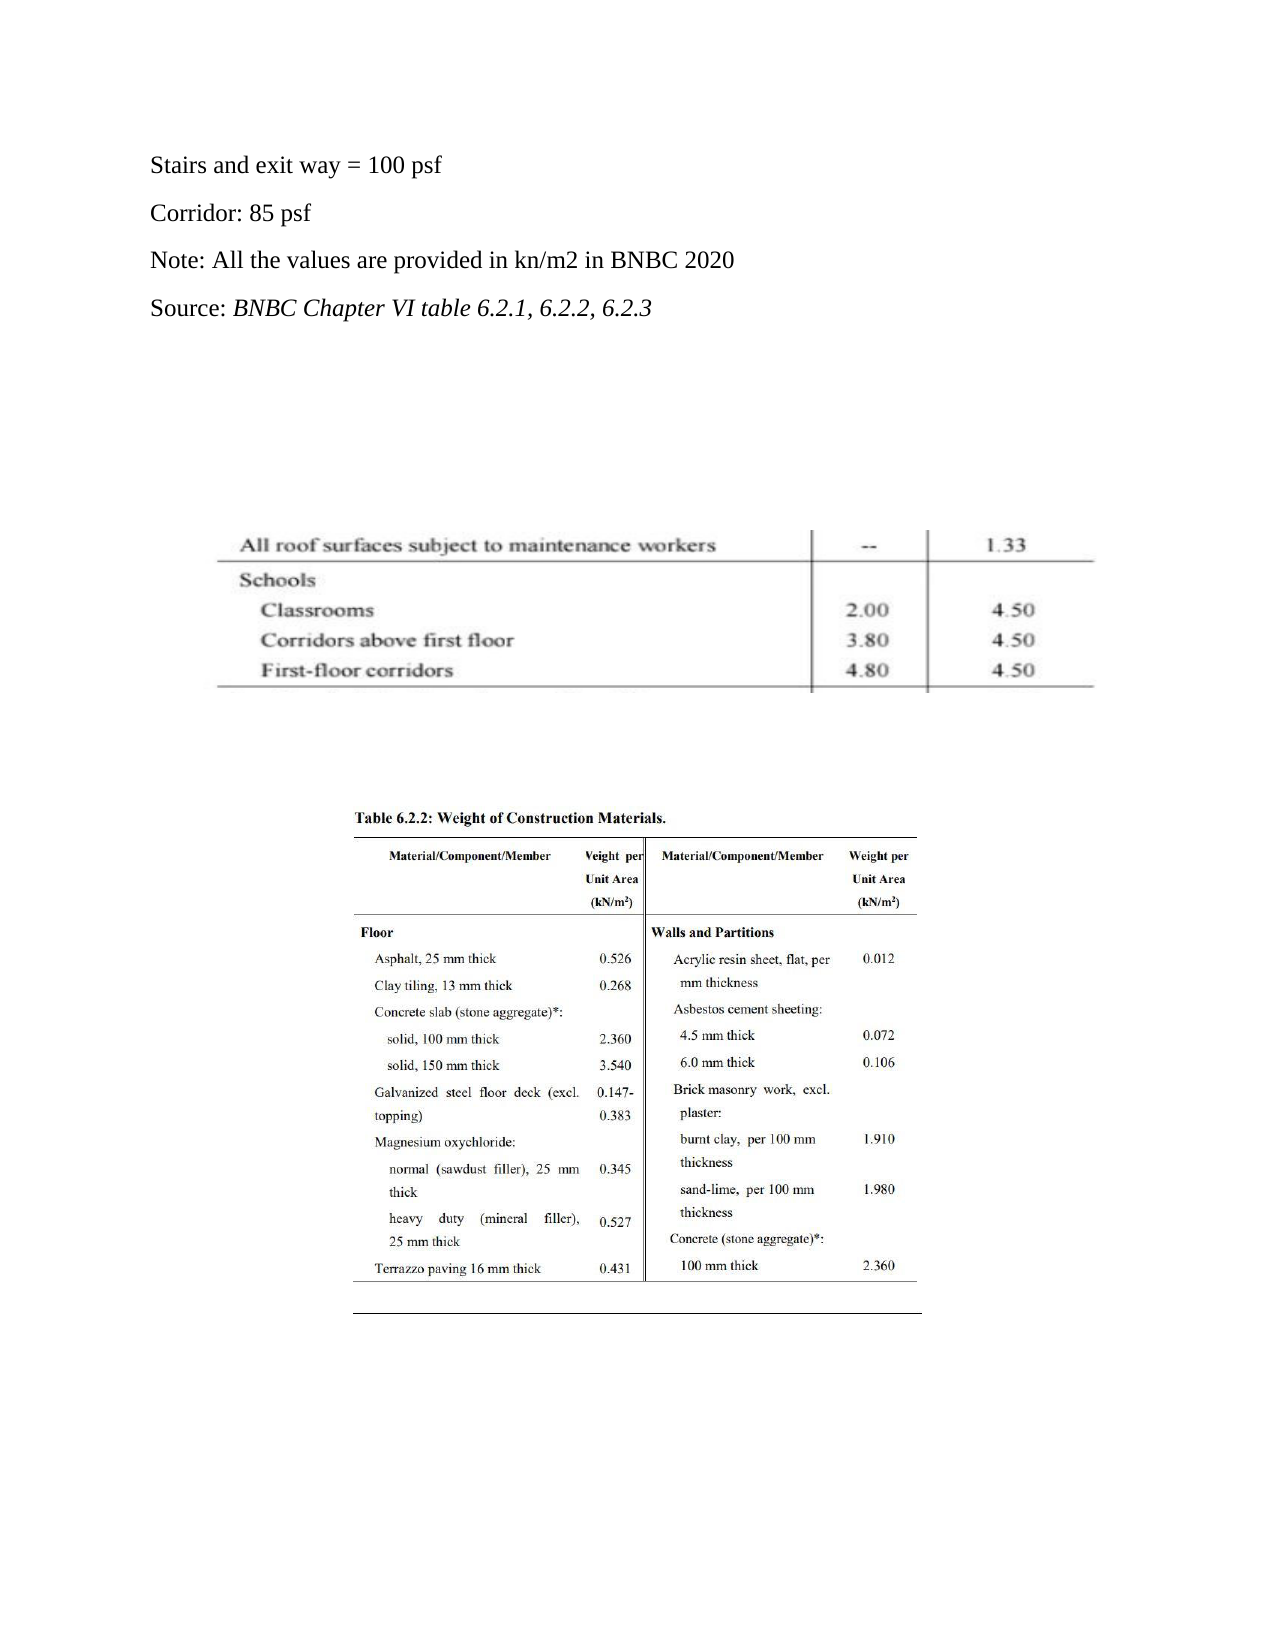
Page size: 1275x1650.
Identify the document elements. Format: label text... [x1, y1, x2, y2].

text Note: All the values are provided in kn/m2 in BNBC 2020 [150, 245, 1125, 274]
text Stairs and exit way = 100 psf [150, 150, 1125, 179]
picture [150, 530, 1149, 693]
text Corridor: 85 psf [150, 198, 1125, 226]
text Source: BNBC Chapter VI table 6.2.1, 6.2.2, 6.2.3 [150, 293, 1125, 322]
